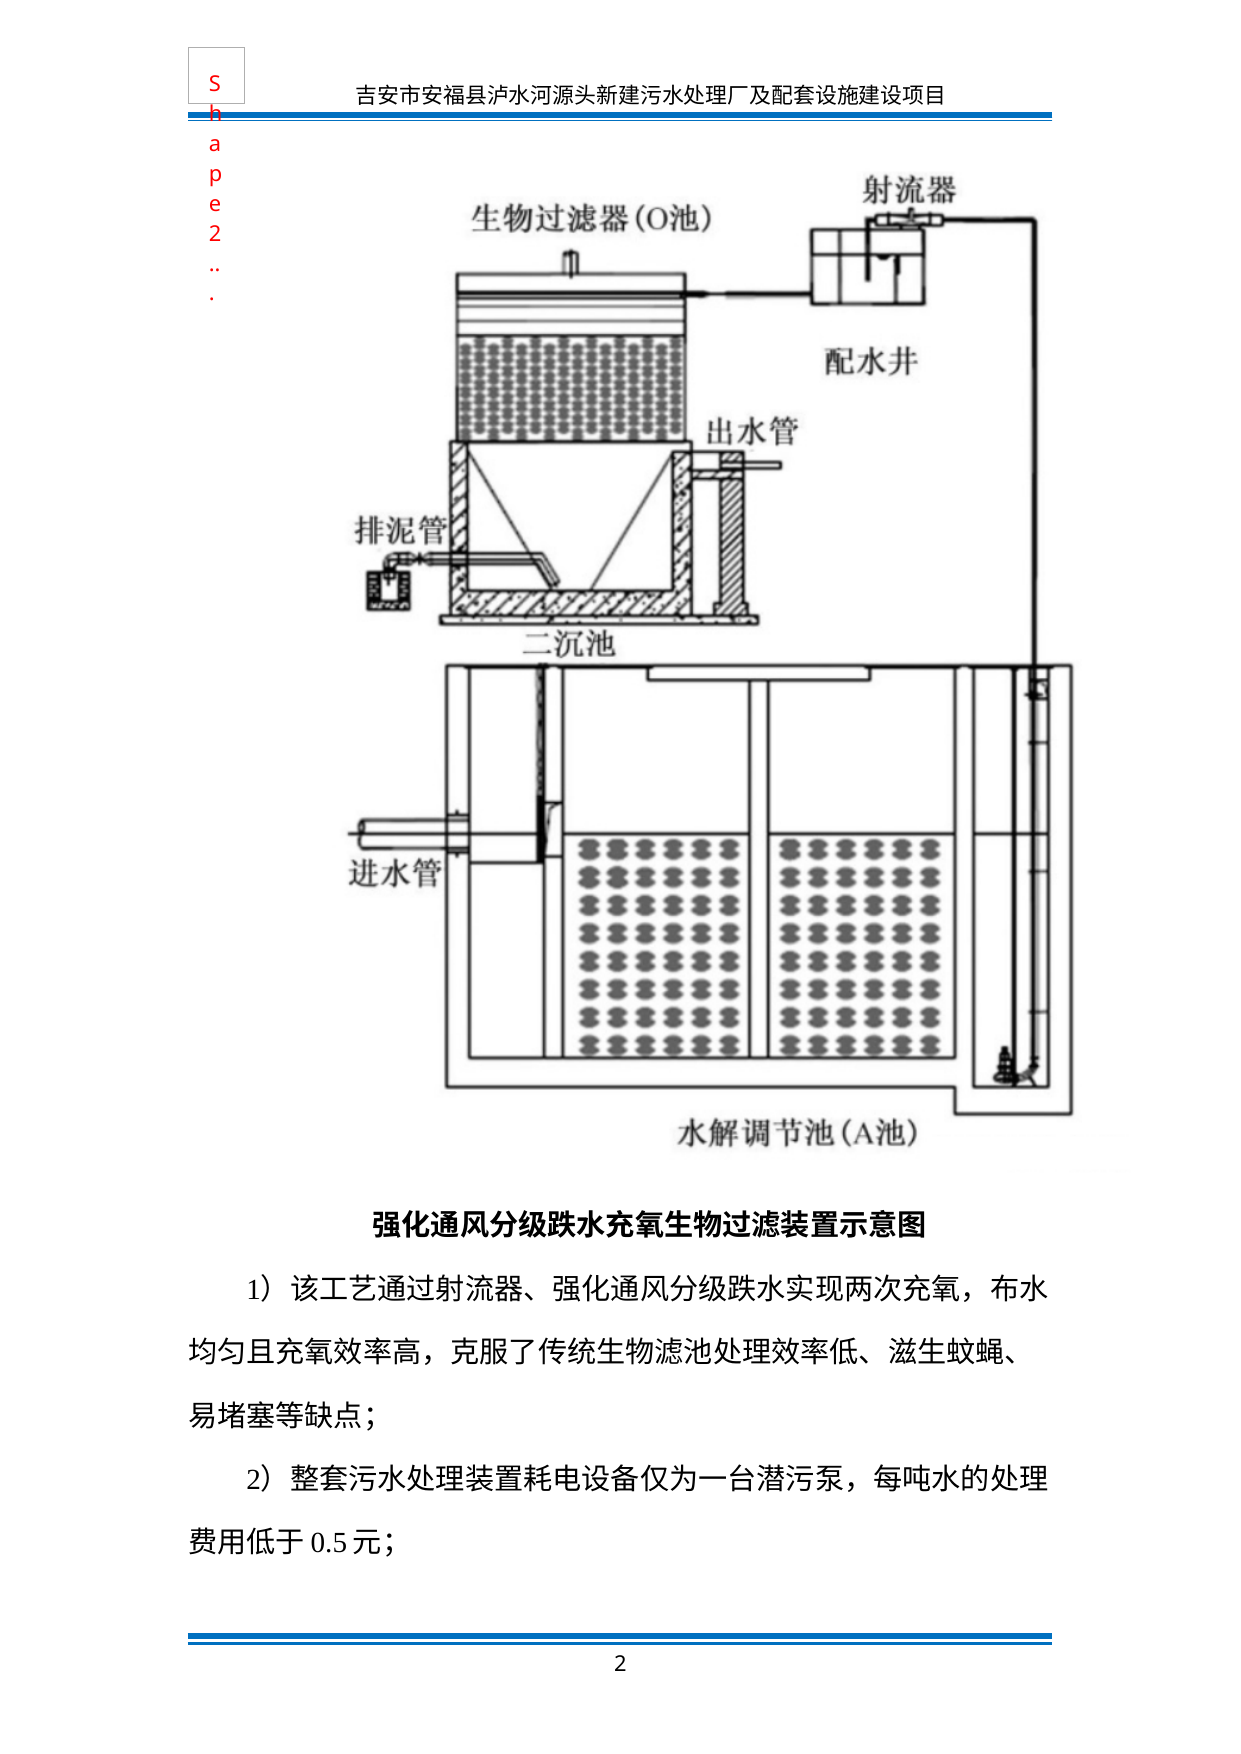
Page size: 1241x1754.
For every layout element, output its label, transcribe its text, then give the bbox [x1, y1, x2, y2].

text 强化通风分级跌水充氧生物过滤装置示意图 [188, 1202, 1052, 1244]
text 2）整套污水处理装置耗电设备仅为一台潜污泵，每吨水的处理费用低于0.5元； [188, 1456, 1052, 1561]
picture [288, 150, 1147, 1185]
text 1）该工艺通过射流器、强化通风分级跌水实现两次充氧，布水均匀且充氧效率高，克服了传统生物滤池处理效率低、滋生蚊蝇、易堵塞等缺点； [188, 1265, 1052, 1434]
